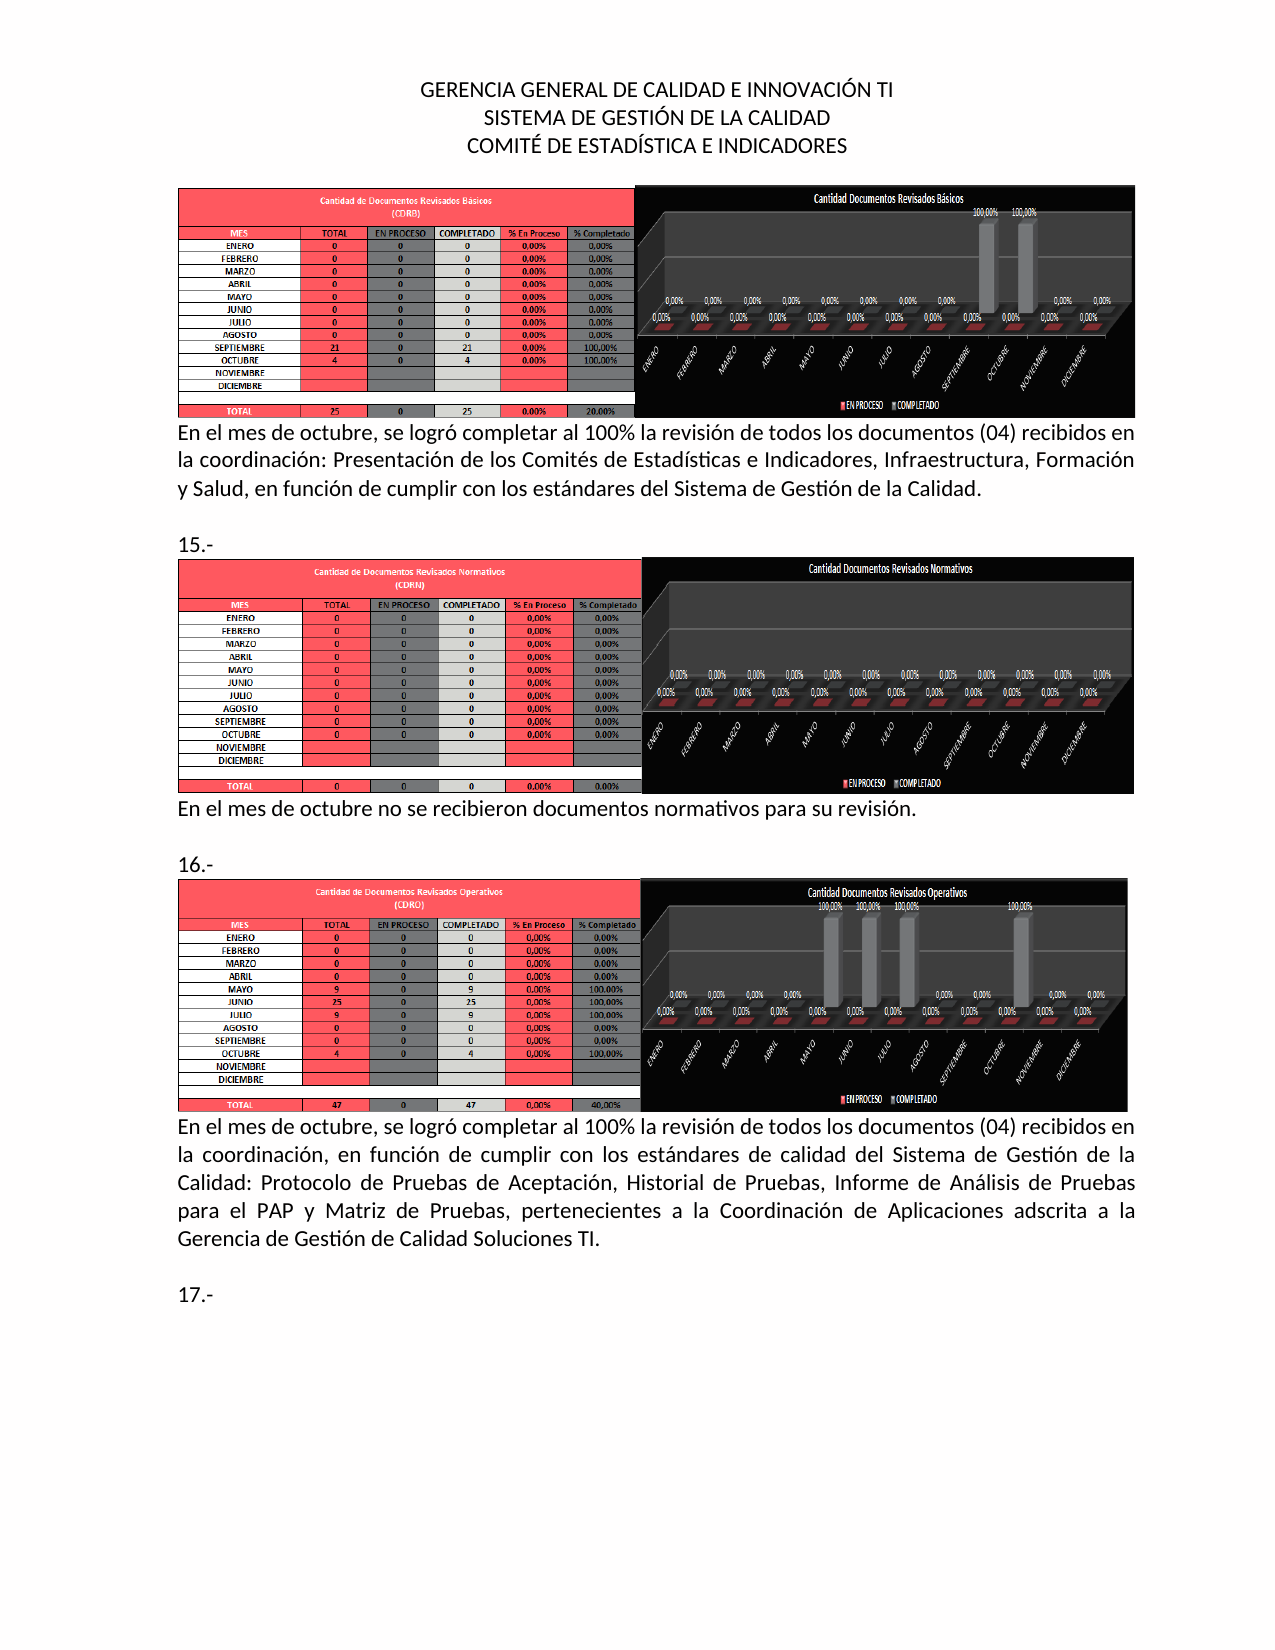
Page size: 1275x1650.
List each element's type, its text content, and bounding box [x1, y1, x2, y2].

text En el mes de octubre, se logró completar al 100% la revisión de todos los documentos (04) recibidos en la coordinación, en función de cumplir con los estándares de calidad del Sistema de Gestión de la Calidad: Protocolo de Pruebas de Aceptación, Historial de Pruebas, Informe de Análisis de Pruebas para el PAP y Matriz de Pruebas, pertenecientes a la Coordinación de Aplicaciones adscrita a la Gerencia de Gestión de Calidad Soluciones TI. [177, 1112, 1137, 1252]
picture [177, 877, 1128, 1112]
picture [177, 185, 1135, 418]
text En el mes de octubre no se recibieron documentos normativos para su revisión. [177, 794, 1137, 822]
picture [177, 557, 1134, 794]
text 15.- [177, 530, 1137, 558]
text 16.- [177, 850, 1137, 878]
text 17.- [177, 1280, 1137, 1308]
text En el mes de octubre, se logró completar al 100% la revisión de todos los documentos (04) recibidos en la coordinación: Presentación de los Comités de Estadísticas e Indicadores, Infraestructura, Formación y Salud, en función de cumplir con los estándares del Sistema de Gestión de la Calidad. [177, 418, 1137, 502]
